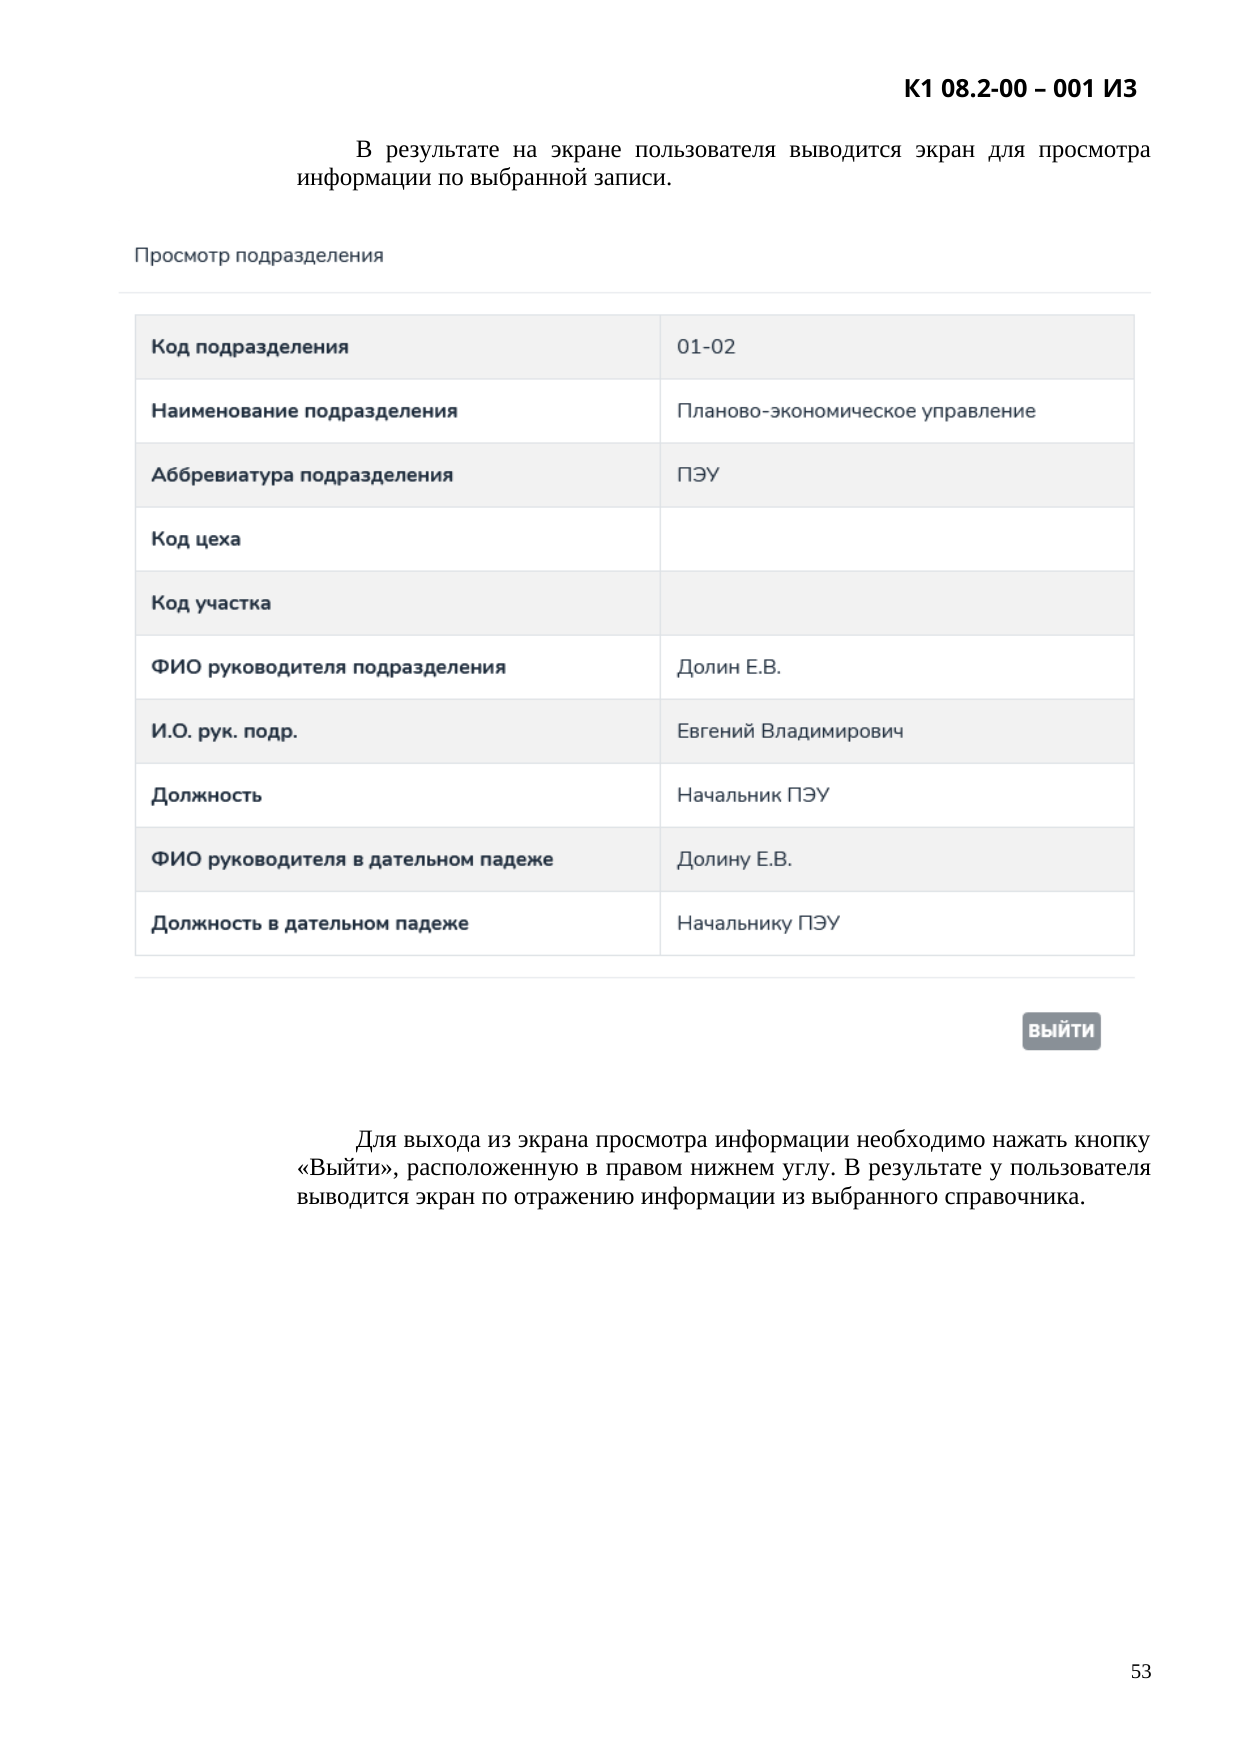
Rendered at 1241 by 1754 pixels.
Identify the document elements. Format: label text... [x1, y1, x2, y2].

text В результате на экране пользователя выводится экран для просмотра информации по выбранной записи. [297, 134, 1152, 191]
picture [118, 220, 1152, 1100]
text Для выхода из экрана просмотра информации необходимо нажать кнопку «Выйти», расположенную в правом нижнем углу. В результате у пользователя выводится экран по отражению информации из выбранного справочника. [297, 1124, 1152, 1210]
